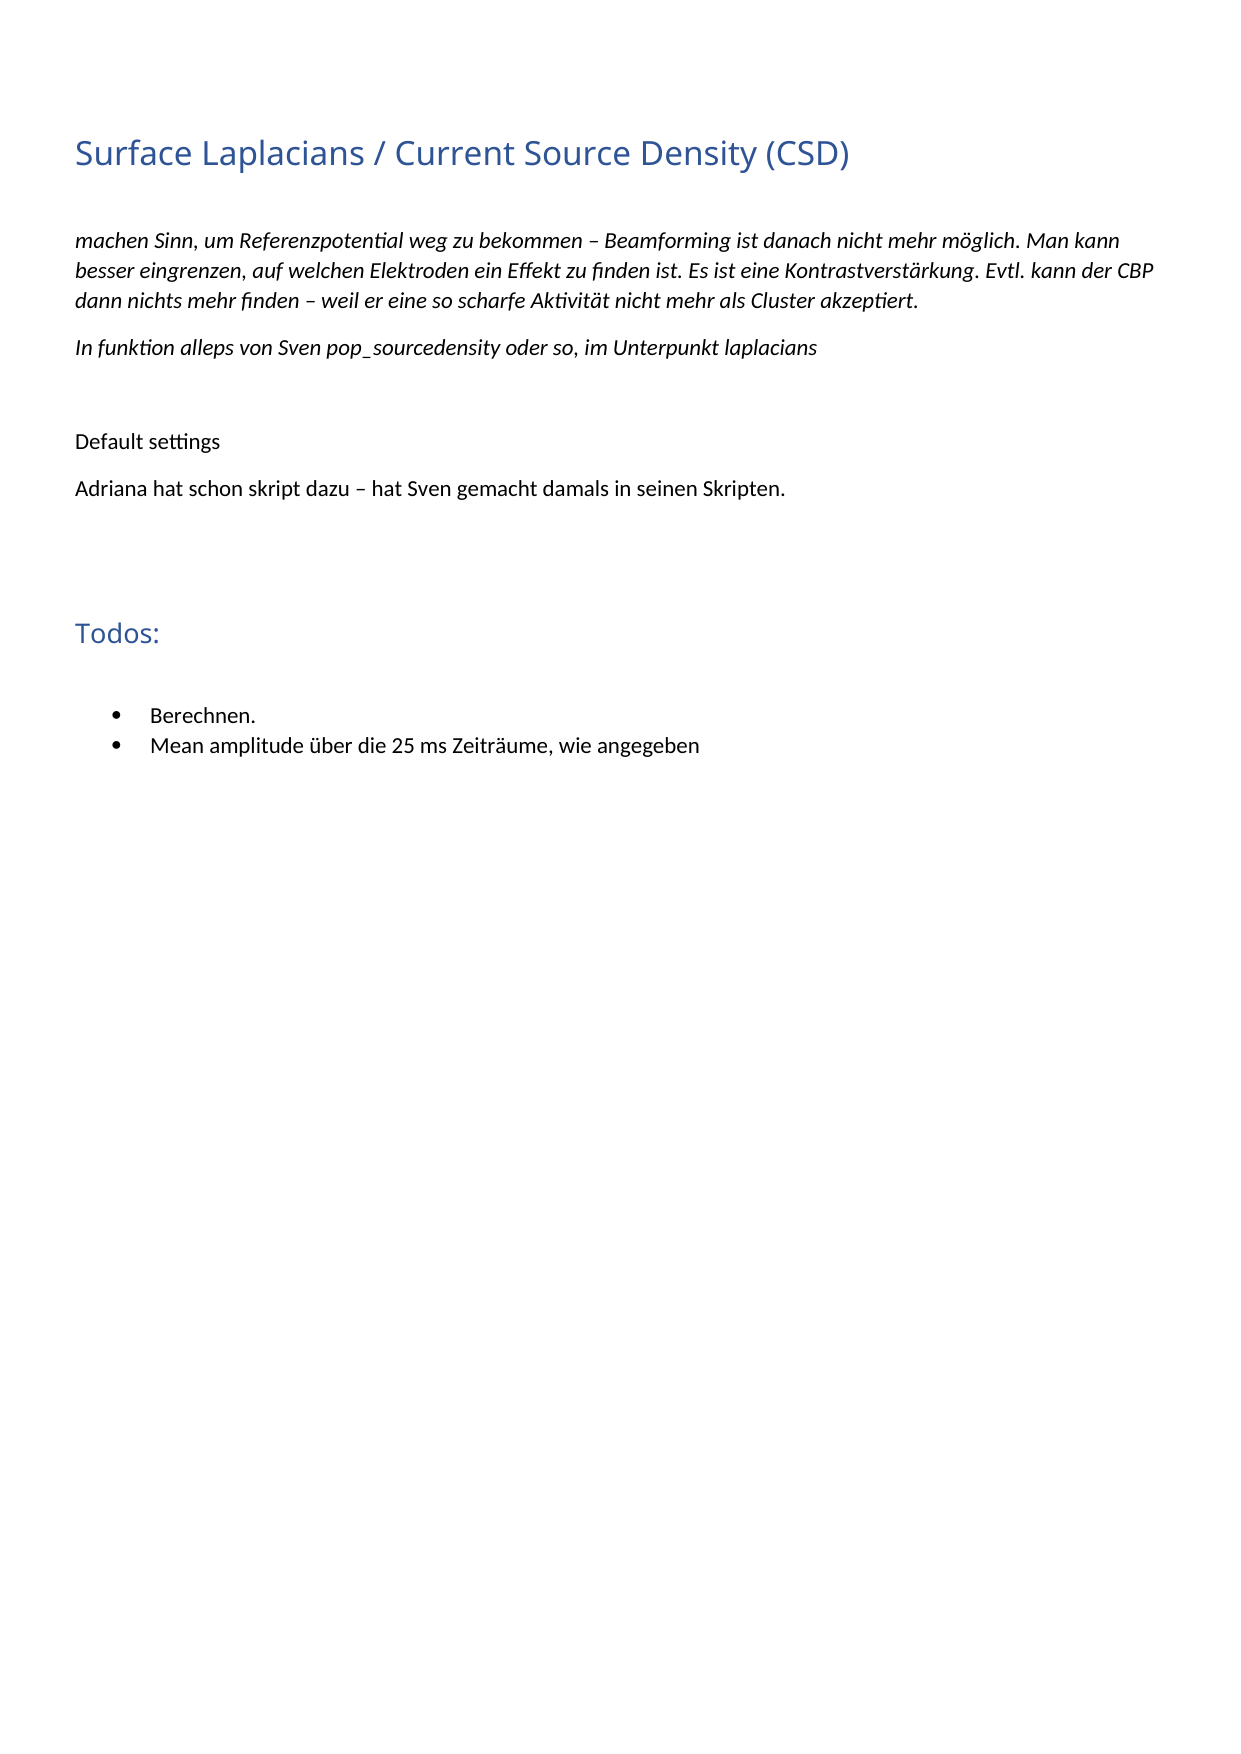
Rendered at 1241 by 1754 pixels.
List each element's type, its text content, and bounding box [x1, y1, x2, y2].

list Berechnen. [112, 701, 1165, 729]
list Mean amplitude über die 25 ms Zeiträume, wie angegeben [112, 731, 1165, 759]
text Adriana hat schon skript dazu – hat Sven gemacht damals in seinen Skripten. [75, 474, 1165, 502]
text In funktion alleps von Sven pop_sourcedensity oder so, im Unterpunkt laplacians [75, 333, 1165, 361]
subtitle Todos: [75, 614, 1165, 651]
text Default settings [75, 427, 1165, 455]
subtitle Surface Laplacians / Current Source Density (CSD) [75, 130, 1165, 176]
text machen Sinn, um Referenzpotential weg zu bekommen – Beamforming ist danach nicht mehr möglich. Man kann besser eingrenzen, auf welchen Elektroden ein Effekt zu finden ist. Es ist eine Kontrastverstärkung. Evtl. kann der CBP dann nichts mehr finden – weil er eine so scharfe Aktivität nicht mehr als Cluster akzeptiert. [75, 226, 1165, 314]
